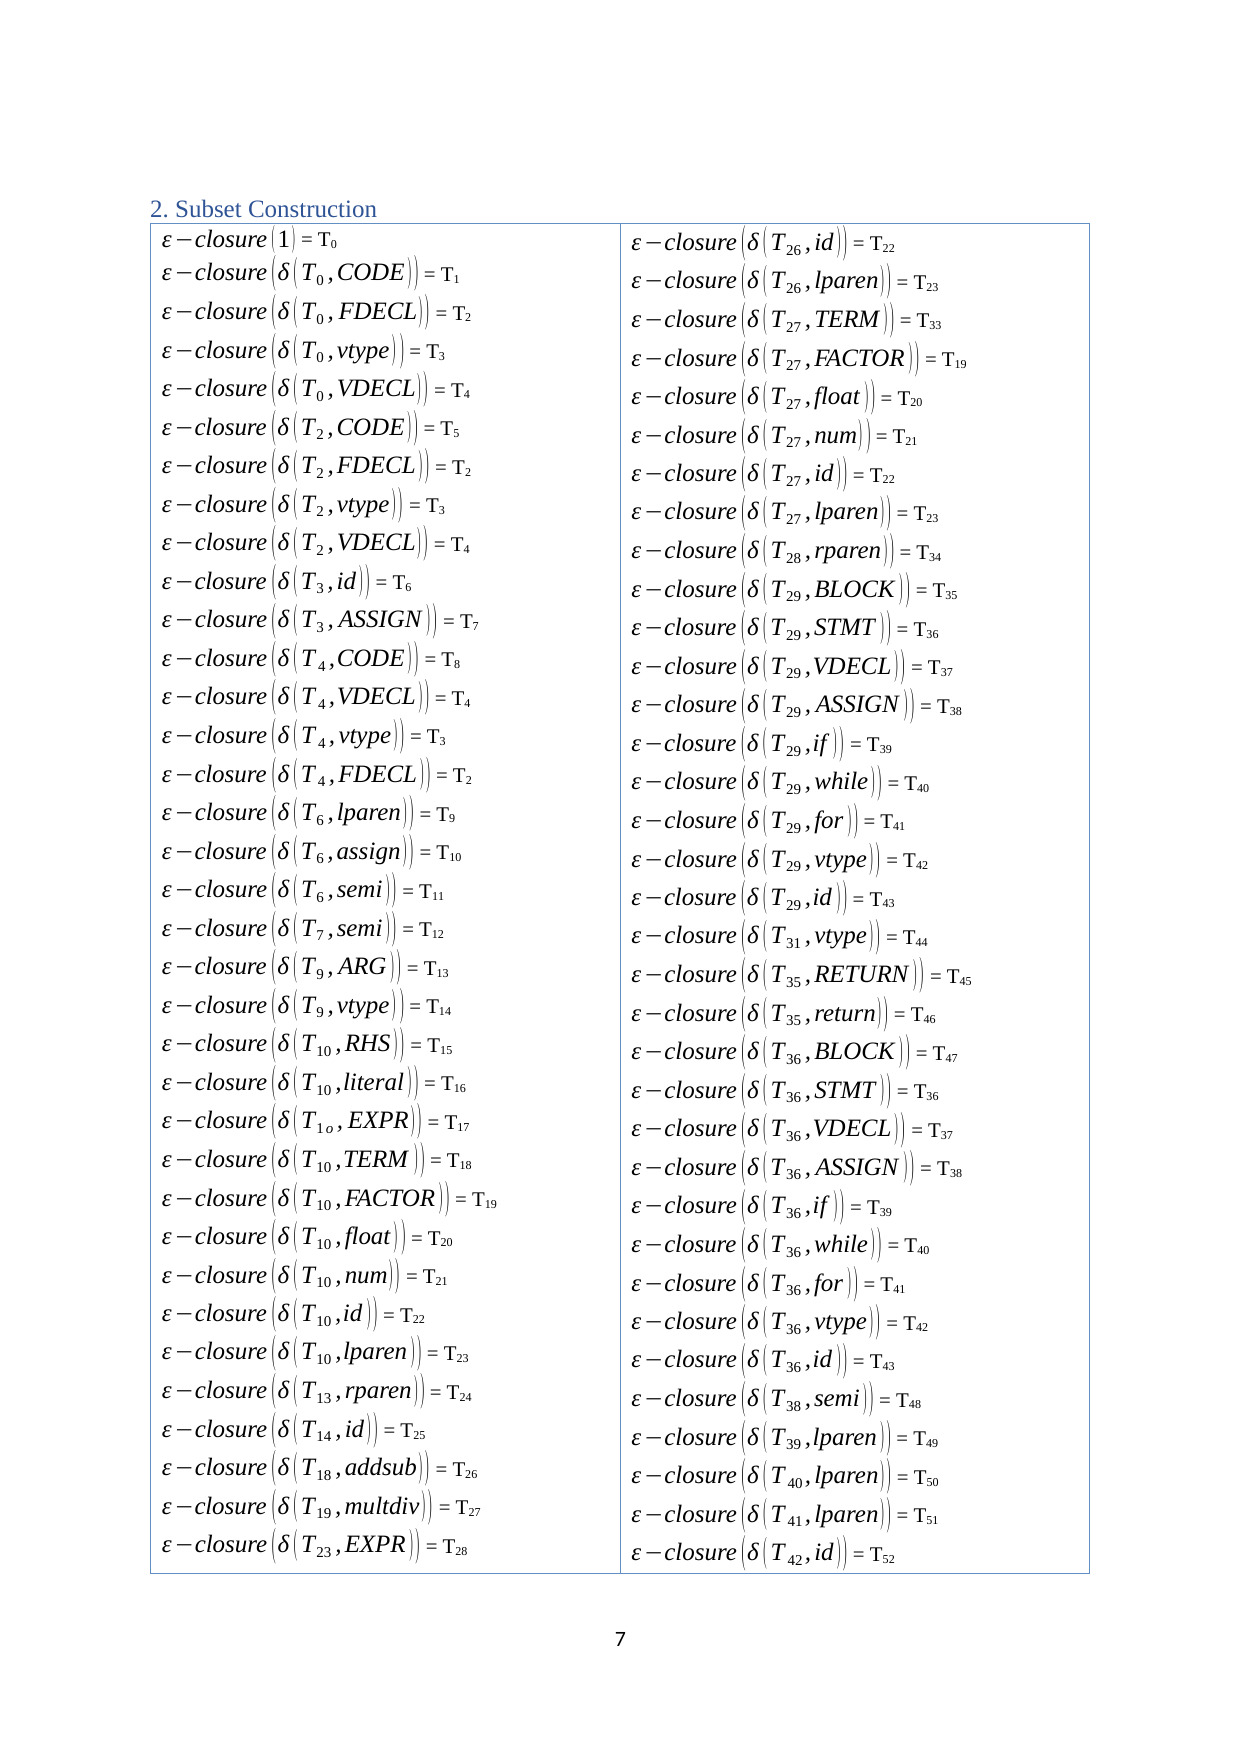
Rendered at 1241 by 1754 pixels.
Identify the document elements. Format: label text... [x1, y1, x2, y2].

subtitle 2. Subset Construction [150, 194, 1090, 223]
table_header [151, 224, 620, 1573]
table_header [621, 224, 1089, 1573]
